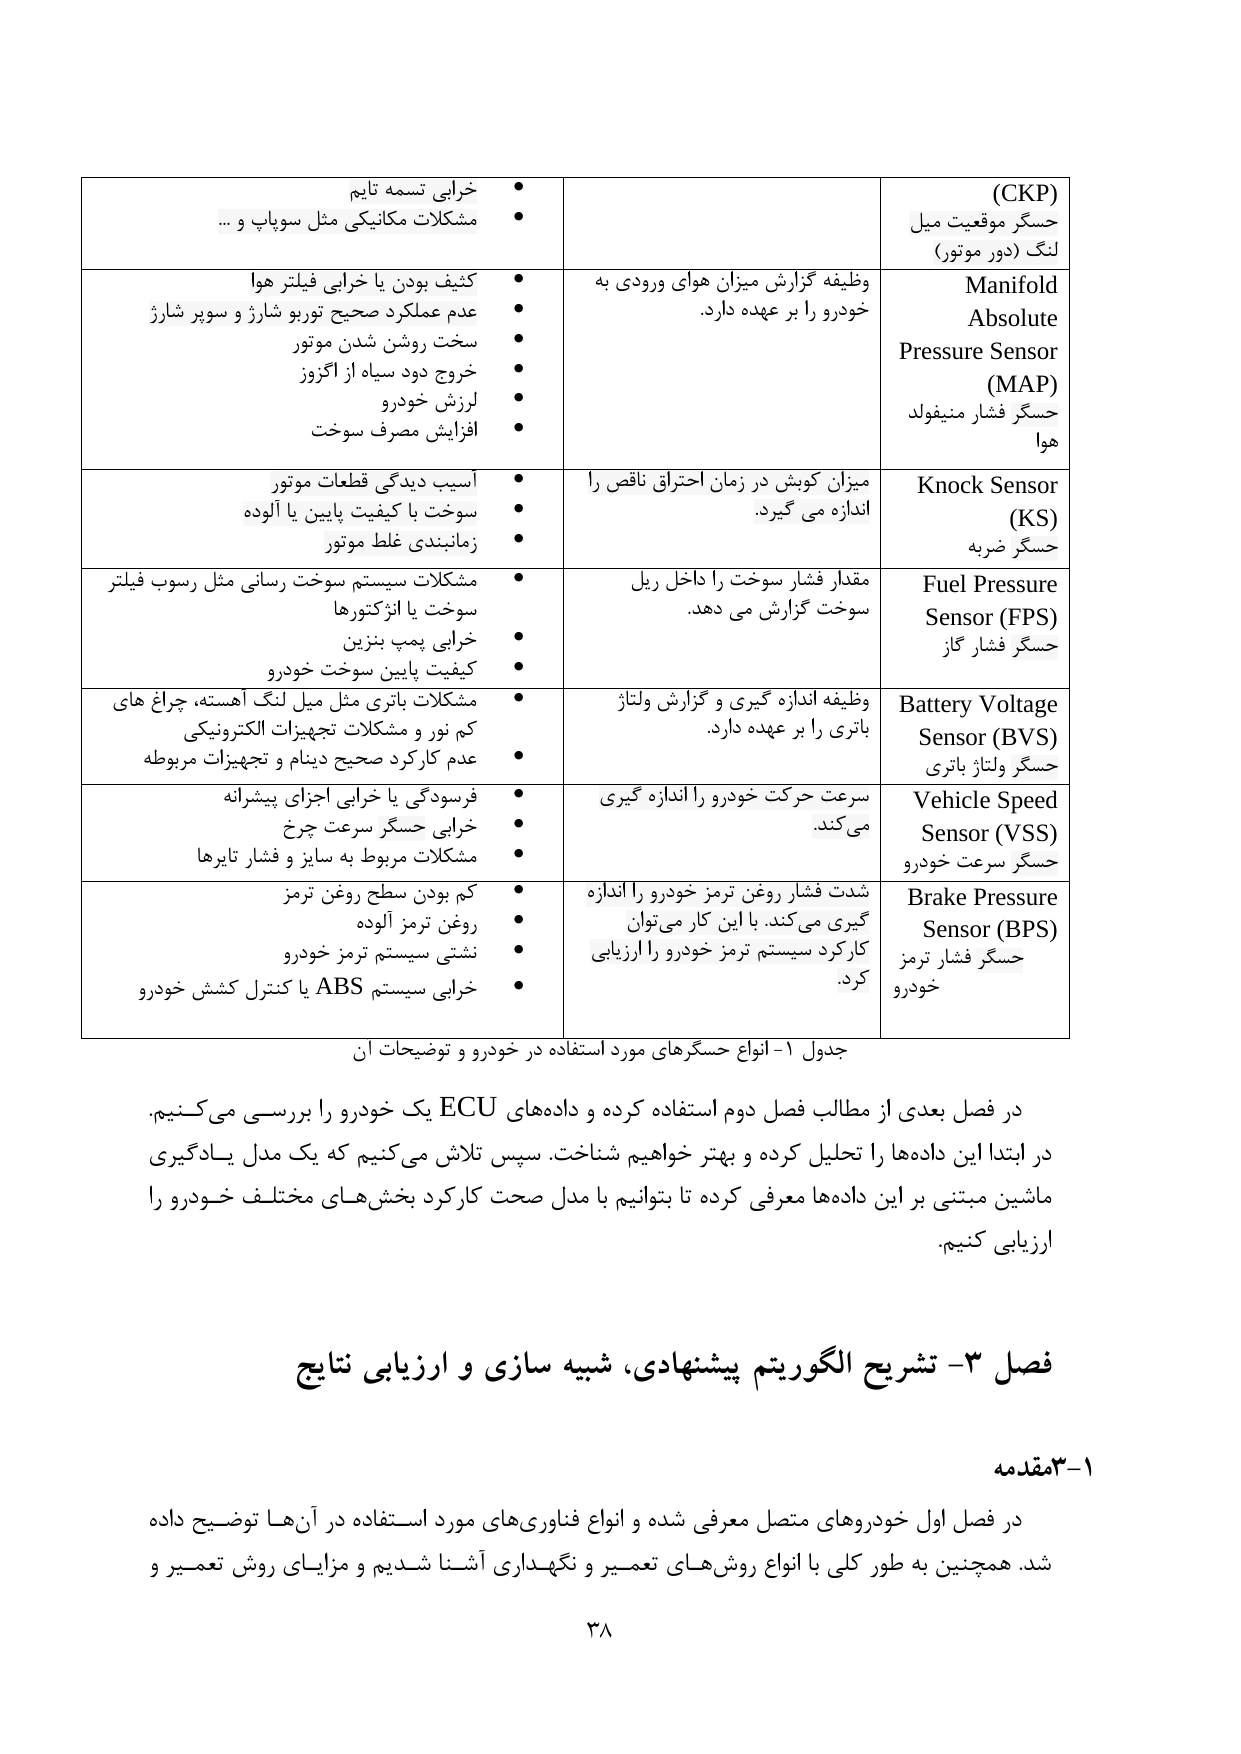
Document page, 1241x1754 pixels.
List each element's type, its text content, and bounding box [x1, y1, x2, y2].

table_cell سرعت حرکت خودرو را اندازه گیری می‌کند. [564, 785, 880, 881]
table_cell مشکلات باتری مثل میل لنگ آهسته، چراغ های کم نور و مشکلات تجهیزات الکترونیکی عدم کارکرد صحیح دینام و تجهیزات مربوطه [82, 689, 563, 784]
table_cell مقدار فشار سوخت را داخل ریل سوخت گزارش می دهد. [564, 569, 880, 688]
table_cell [564, 178, 880, 269]
subtitle مقدمه [148, 1457, 1051, 1491]
text در فصل بعدی از مطالب فصل دوم استفاده کرده و داده‌های ECU یک خودرو را بررسی می‌کنیم. در ابتدا این داده‌ها را تحلیل کرده و بهتر خواهیم شناخت. سپس تلاش می‌کنیم که یک مدل یادگیری ماشین مبتنی بر این داده‌ها معرفی کرده تا بتوانیم با مدل صحت کارکرد بخش‌های مختلف خودرو را ارزیابی کنیم. [148, 1089, 1051, 1258]
table_cell شدت فشار روغن ترمز خودرو را اندازه گیری می‌کند. با این کار می‌توان کارکرد سیستم ترمز خودرو را ارزیابی کرد. [564, 882, 880, 1038]
table_cell وظیفه گزارش میزان هوای ورودی به خودرو را بر عهده دارد. [564, 270, 880, 469]
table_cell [881, 178, 1069, 269]
table_cell وظیفه اندازه گیری و گزارش ولتاژ باتری را بر عهده دارد. [564, 689, 880, 784]
table_cell Vehicle Speed Sensor (VSS) حسگر سرعت خودرو [881, 785, 1069, 881]
table_cell Manifold Absolute Pressure Sensor (MAP) حسگر فشار منیفولد هوا [881, 270, 1069, 469]
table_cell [82, 178, 563, 269]
table_cell Battery Voltage Sensor (BVS) حسگر ولتاژ باتری [881, 689, 1069, 784]
subtitle فصل 3- تشریح الگوریتم‌ پیشنهادی، شبیه سازی و ارزیابی نتایج [148, 1351, 1051, 1388]
table_cell Knock Sensor (KS) حسگر ضربه [881, 470, 1069, 568]
table_cell Brake Pressure Sensor (BPS) حسگر فشار ترمز خودرو [881, 882, 1069, 1038]
table_cell فرسودگی یا خرابی اجزای پیشرانه خرابی حسگر سرعت چرخ مشکلات مربوط به سایز و فشار تایرها [82, 785, 563, 881]
table_cell کم بودن سطح روغن ترمز روغن ترمز آلوده نشتی سیستم ترمز خودرو خرابی سیستم ABS یا کنترل کشش خودرو [82, 882, 563, 1038]
table_cell کثیف بودن یا خرابی فیلتر هوا عدم عملکرد صحیح توربو شارژ و سوپر شارژ سخت روشن شدن موتور خروج دود سیاه از اگزوز لرزش خودرو افزایش مصرف سوخت [82, 270, 563, 469]
table_cell میزان کوبش در زمان احتراق ناقص را اندازه می گیرد. [564, 470, 880, 568]
table_cell آسیب دیدگی قطعات موتور سوخت با کیفیت پایین یا آلوده زمانبندی غلط موتور [82, 470, 563, 568]
text جدول 1- انواع حسگرهای مورد استفاده در خودرو و توضیحات آن [148, 1039, 1051, 1064]
table_cell Fuel Pressure Sensor (FPS) حسگر فشار گاز [881, 569, 1069, 688]
table_cell مشکلات سیستم سوخت رسانی مثل رسوب فیلتر سوخت یا انژکتورها خرابی پمپ بنزین کیفیت پایین سوخت خودرو [82, 569, 563, 688]
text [148, 1507, 1051, 1580]
